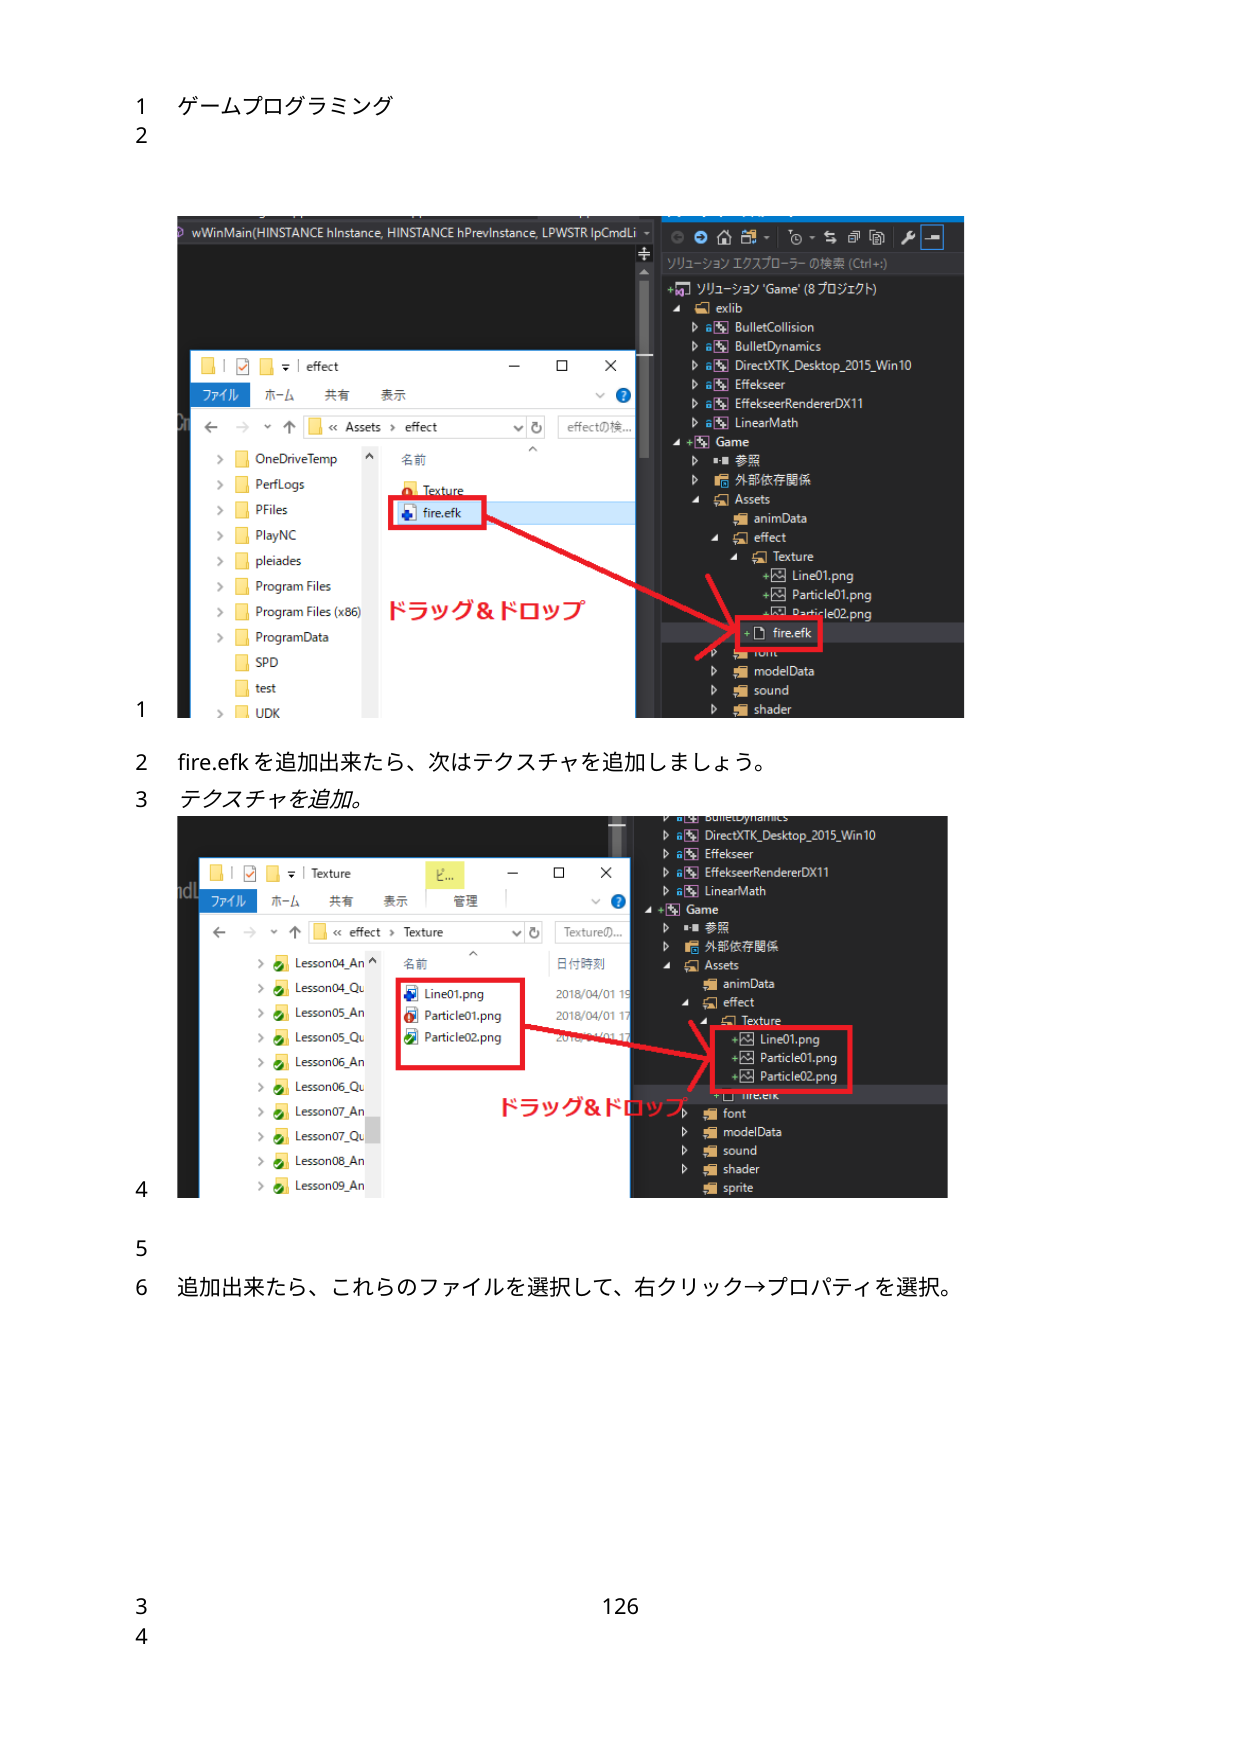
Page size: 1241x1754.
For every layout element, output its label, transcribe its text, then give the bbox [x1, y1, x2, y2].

picture [177, 216, 965, 718]
text fire.efkを追加出来たら、次はテクスチャを追加しましょう。 [177, 742, 1063, 779]
picture [177, 816, 948, 1198]
text 追加出来たら、これらのファイルを選択して、右クリック→プロパティを選択。 [177, 1267, 1063, 1304]
text テクスチャを追加。 [177, 779, 1063, 817]
